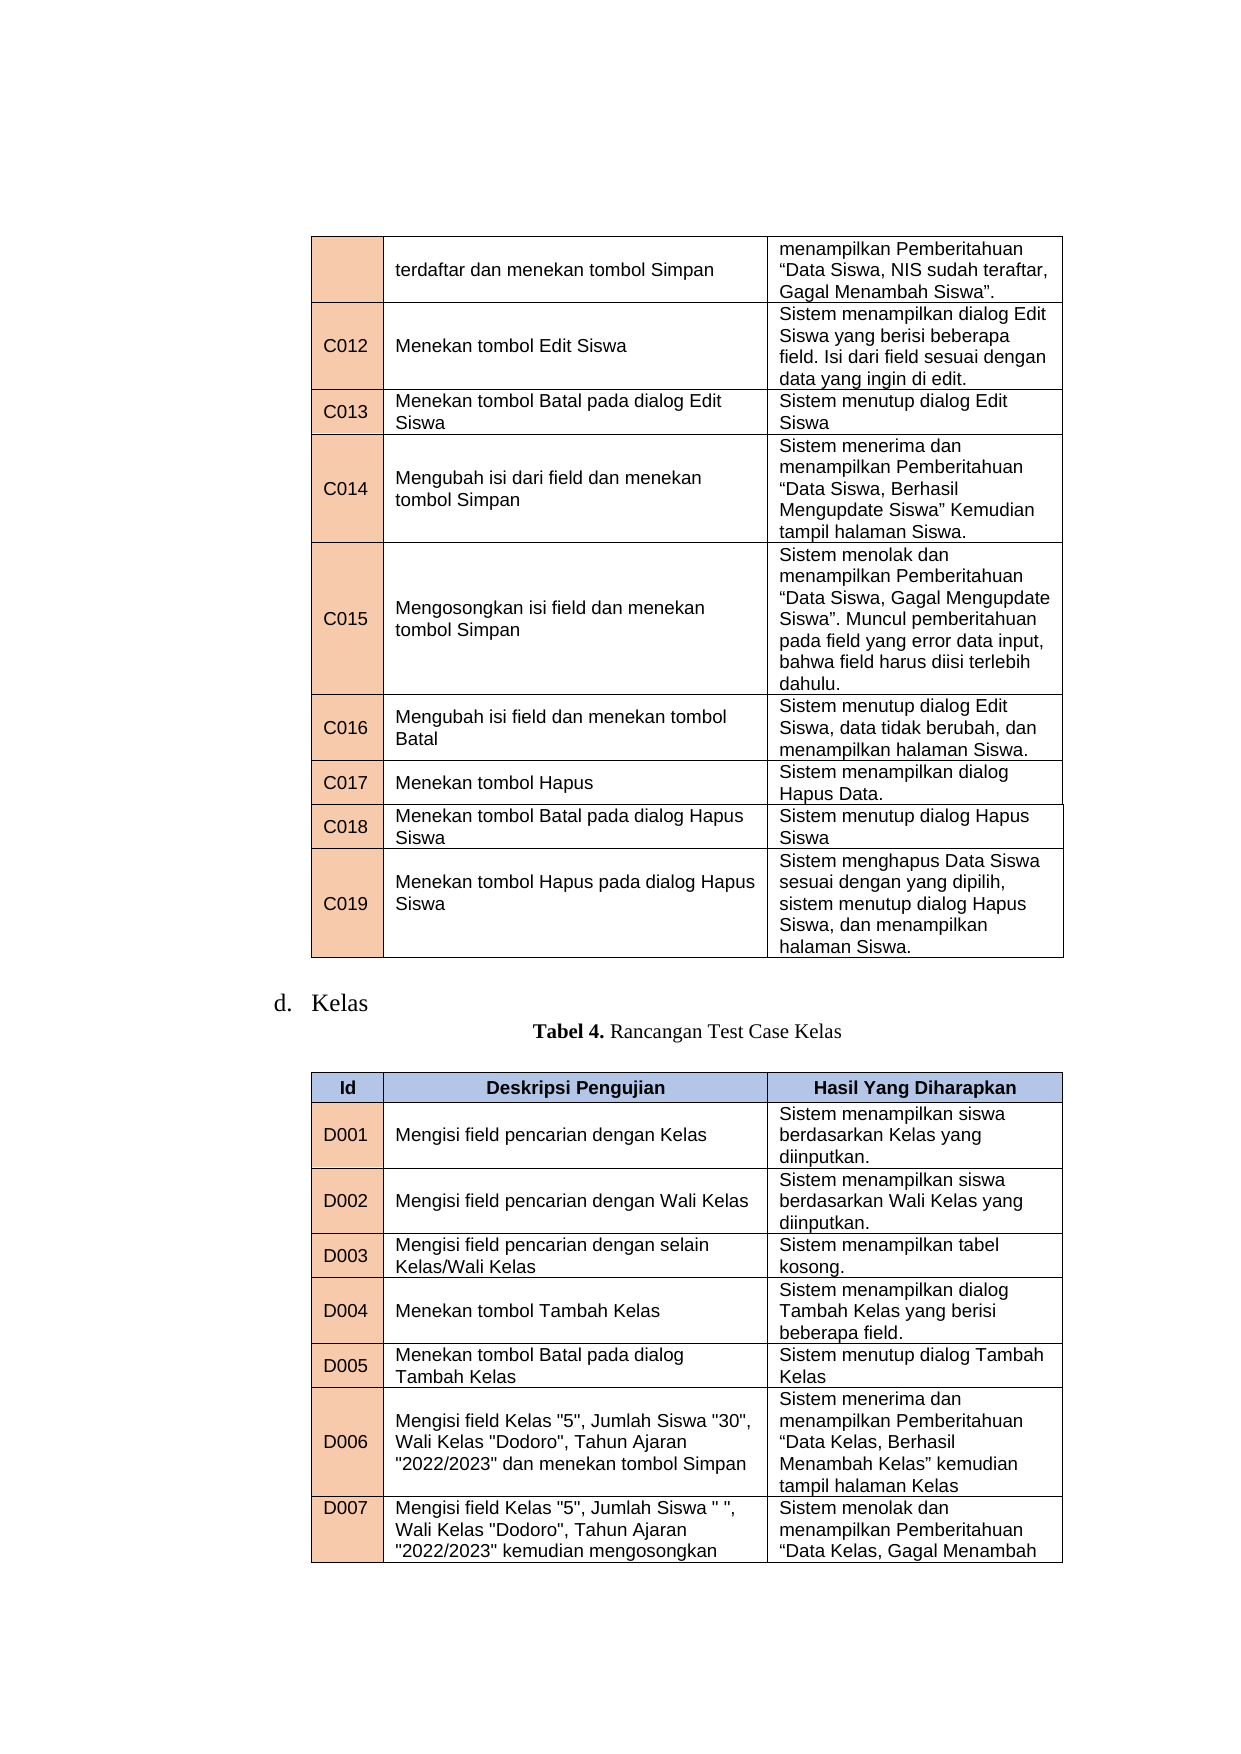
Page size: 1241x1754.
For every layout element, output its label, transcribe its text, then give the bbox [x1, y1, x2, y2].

list Kelas [274, 988, 1063, 1017]
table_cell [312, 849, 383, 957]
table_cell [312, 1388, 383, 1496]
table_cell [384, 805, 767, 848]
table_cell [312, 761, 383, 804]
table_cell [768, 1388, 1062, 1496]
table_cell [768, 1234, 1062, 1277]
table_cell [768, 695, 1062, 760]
list Tabel 4. Rancangan Test Case Kelas [311, 1019, 1063, 1043]
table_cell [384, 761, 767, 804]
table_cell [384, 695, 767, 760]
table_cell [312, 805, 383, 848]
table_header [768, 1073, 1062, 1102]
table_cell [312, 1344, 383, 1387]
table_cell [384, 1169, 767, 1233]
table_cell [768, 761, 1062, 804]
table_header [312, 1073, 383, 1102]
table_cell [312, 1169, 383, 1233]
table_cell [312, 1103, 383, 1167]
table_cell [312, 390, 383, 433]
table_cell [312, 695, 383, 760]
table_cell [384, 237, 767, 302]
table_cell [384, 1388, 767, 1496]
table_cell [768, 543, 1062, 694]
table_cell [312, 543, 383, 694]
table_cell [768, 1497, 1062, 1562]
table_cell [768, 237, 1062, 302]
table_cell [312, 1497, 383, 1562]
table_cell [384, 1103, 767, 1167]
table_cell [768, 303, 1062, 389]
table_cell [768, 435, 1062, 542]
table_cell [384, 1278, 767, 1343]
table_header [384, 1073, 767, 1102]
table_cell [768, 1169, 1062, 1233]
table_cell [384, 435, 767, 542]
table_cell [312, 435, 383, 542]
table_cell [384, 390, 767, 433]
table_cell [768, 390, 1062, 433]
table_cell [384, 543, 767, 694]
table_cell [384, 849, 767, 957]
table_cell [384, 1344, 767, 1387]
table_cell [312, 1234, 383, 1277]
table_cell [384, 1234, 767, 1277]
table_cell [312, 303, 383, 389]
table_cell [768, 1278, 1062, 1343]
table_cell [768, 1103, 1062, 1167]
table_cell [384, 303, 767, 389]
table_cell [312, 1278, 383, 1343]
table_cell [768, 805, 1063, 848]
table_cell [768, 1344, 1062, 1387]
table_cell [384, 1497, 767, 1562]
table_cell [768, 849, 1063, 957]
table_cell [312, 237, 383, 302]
